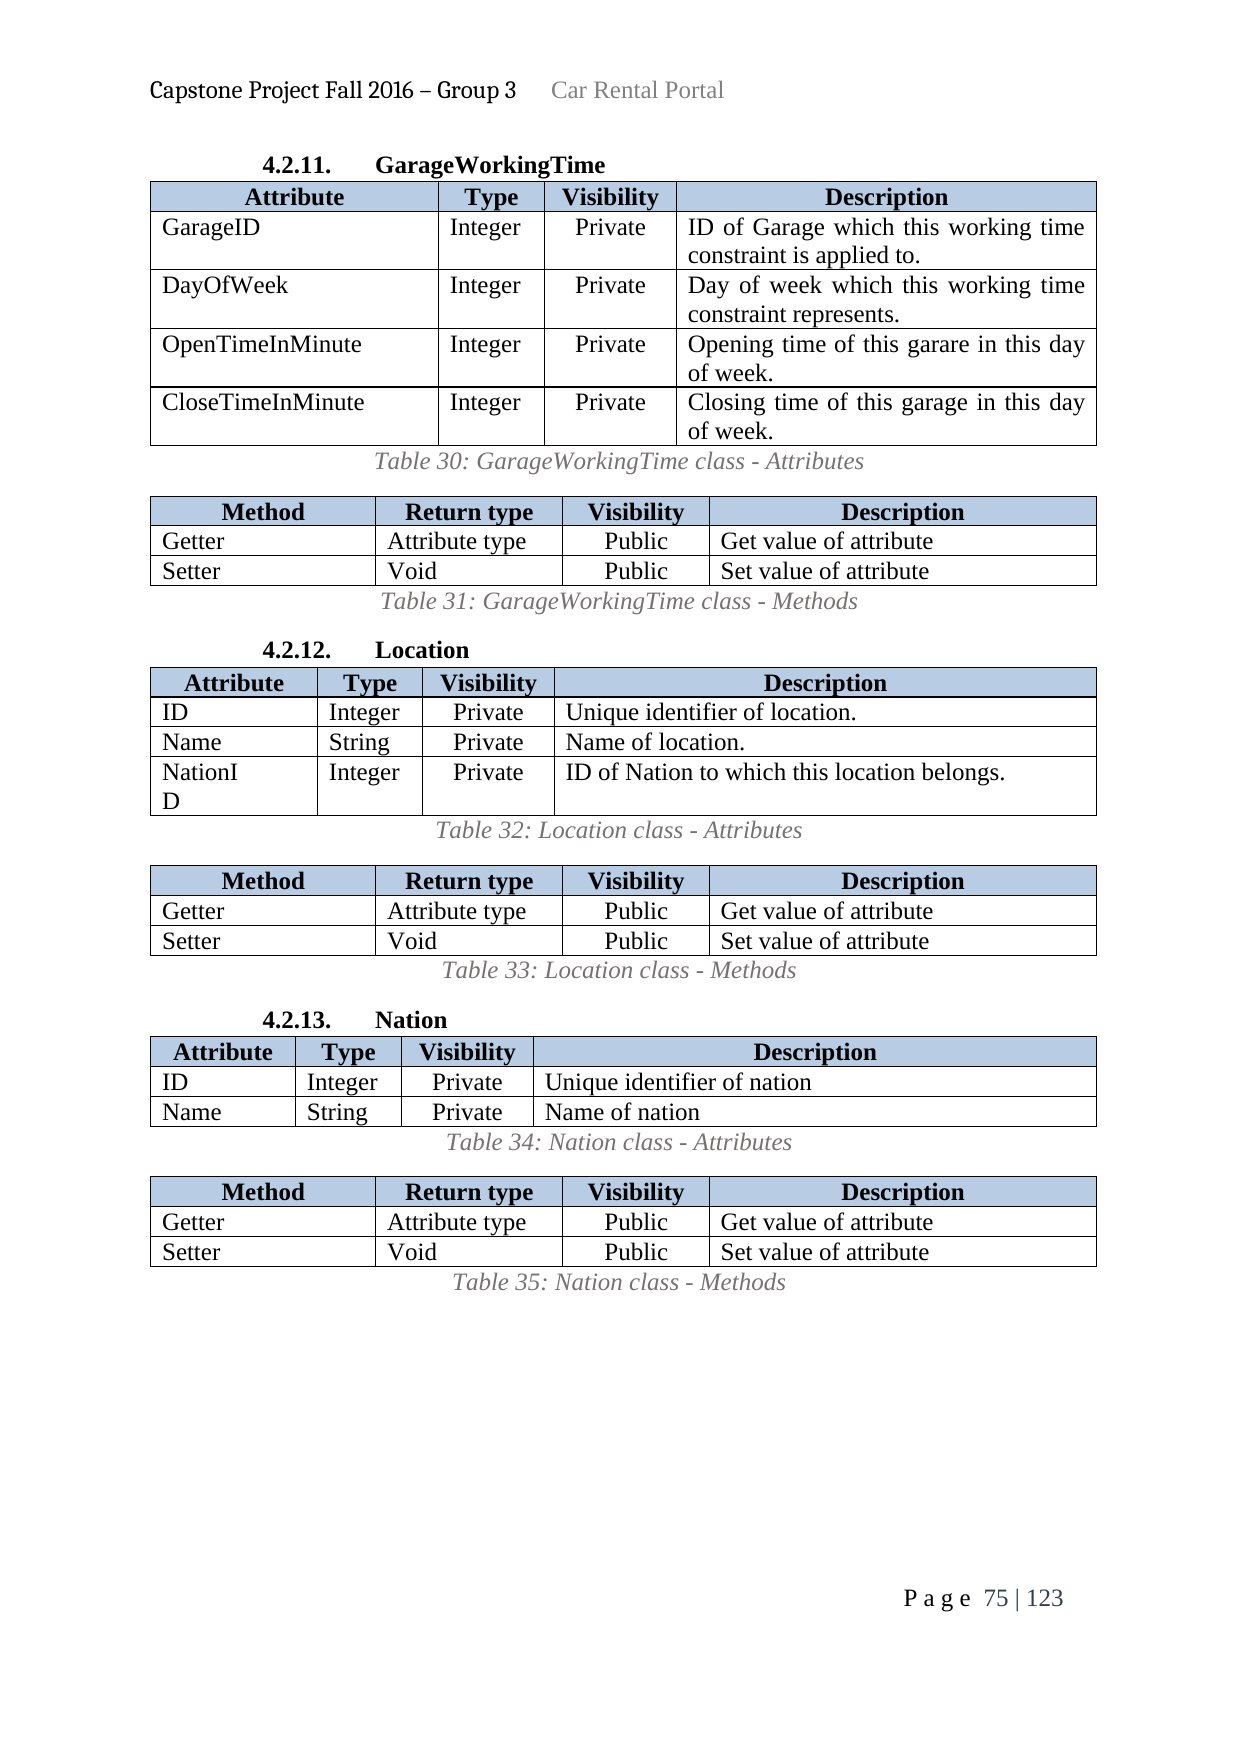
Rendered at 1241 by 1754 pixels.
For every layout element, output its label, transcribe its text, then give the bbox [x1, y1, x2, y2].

table_cell Private [423, 727, 554, 756]
table_cell Public [563, 926, 709, 954]
table_cell String [296, 1097, 401, 1126]
table_cell Integer [296, 1067, 401, 1096]
table_header Visibility [545, 182, 676, 211]
table_header Description [710, 1177, 1096, 1206]
table_cell Closing time of this garage in this day of week. [677, 388, 1096, 445]
table_cell Set value of attribute [710, 556, 1096, 585]
table_header Visibility [402, 1037, 533, 1066]
table_cell Integer [318, 698, 422, 726]
table_cell Setter [151, 556, 375, 585]
table_cell Private [423, 698, 554, 726]
table_cell Integer [439, 212, 544, 269]
subtitle Location [262, 636, 1090, 664]
table_header Description [710, 866, 1096, 895]
table_cell Name [151, 727, 317, 756]
table_header Method [151, 1177, 375, 1206]
table_cell Private [545, 329, 676, 386]
subtitle Nation [262, 1005, 1090, 1034]
table_cell Set value of attribute [710, 1237, 1096, 1266]
table_cell Attribute type [376, 1207, 562, 1236]
table_cell Public [563, 896, 709, 925]
table_header Return type [376, 497, 562, 525]
table_cell Opening time of this garare in this day of week. [677, 329, 1096, 386]
table_header Attribute [151, 1037, 295, 1066]
table_header Type [439, 182, 544, 211]
table_cell GarageID [151, 212, 438, 269]
table_cell ID of Nation to which this location belongs. [555, 757, 1096, 814]
table_cell Private [545, 270, 676, 328]
table_cell Public [563, 1207, 709, 1236]
table_cell Getter [151, 896, 375, 925]
table_cell Private [402, 1097, 533, 1126]
table_cell DayOfWeek [151, 270, 438, 328]
table_cell Public [563, 526, 709, 555]
table_cell Getter [151, 1207, 375, 1236]
table_cell Get value of attribute [710, 526, 1096, 555]
table_header Description [677, 182, 1096, 211]
table_header Visibility [563, 497, 709, 525]
table_cell Integer [439, 329, 544, 386]
table_header Type [296, 1037, 401, 1066]
table_header Visibility [563, 866, 709, 895]
table_header Attribute [151, 668, 317, 696]
table_cell Integer [318, 757, 422, 814]
table_cell String [318, 727, 422, 756]
table_header Visibility [563, 1177, 709, 1206]
table_cell ID of Garage which this working time constraint is applied to. [677, 212, 1096, 269]
table_header Method [151, 866, 375, 895]
table_cell CloseTimeInMinute [151, 388, 438, 445]
table_header Visibility [423, 668, 554, 696]
table_cell Integer [439, 270, 544, 328]
table_cell Private [545, 388, 676, 445]
table_cell Get value of attribute [710, 896, 1096, 925]
table_cell Name [151, 1097, 295, 1126]
table_header Description [555, 668, 1096, 696]
table_cell Unique identifier of location. [555, 698, 1096, 726]
table_header Description [710, 497, 1096, 525]
table_cell Public [563, 556, 709, 585]
table_cell Void [376, 556, 562, 585]
table_cell Integer [439, 388, 544, 445]
table_cell Unique identifier of nation [534, 1067, 1096, 1096]
table_cell Name of location. [555, 727, 1096, 756]
table_cell Setter [151, 926, 375, 954]
subtitle GarageWorkingTime [262, 150, 1090, 179]
table_header Return type [376, 866, 562, 895]
table_cell OpenTimeInMinute [151, 329, 438, 386]
table_header Return type [376, 1177, 562, 1206]
table_cell Setter [151, 1237, 375, 1266]
table_cell Name of nation [534, 1097, 1096, 1126]
table_cell ID [151, 1067, 295, 1096]
table_cell NationID [151, 757, 317, 814]
table_cell Attribute type [376, 526, 562, 555]
table_cell Get value of attribute [710, 1207, 1096, 1236]
table_cell Private [545, 212, 676, 269]
table_cell Public [563, 1237, 709, 1266]
table_cell Day of week which this working time constraint represents. [677, 270, 1096, 328]
table_cell Private [402, 1067, 533, 1096]
table_cell Void [376, 926, 562, 954]
table_cell Set value of attribute [710, 926, 1096, 954]
table_cell ID [151, 698, 317, 726]
table_header Type [318, 668, 422, 696]
table_cell Getter [151, 526, 375, 555]
table_header Attribute [151, 182, 438, 211]
table_cell Attribute type [376, 896, 562, 925]
table_cell Void [376, 1237, 562, 1266]
table_header Method [151, 497, 375, 525]
table_cell Private [423, 757, 554, 814]
table_header Description [534, 1037, 1096, 1066]
